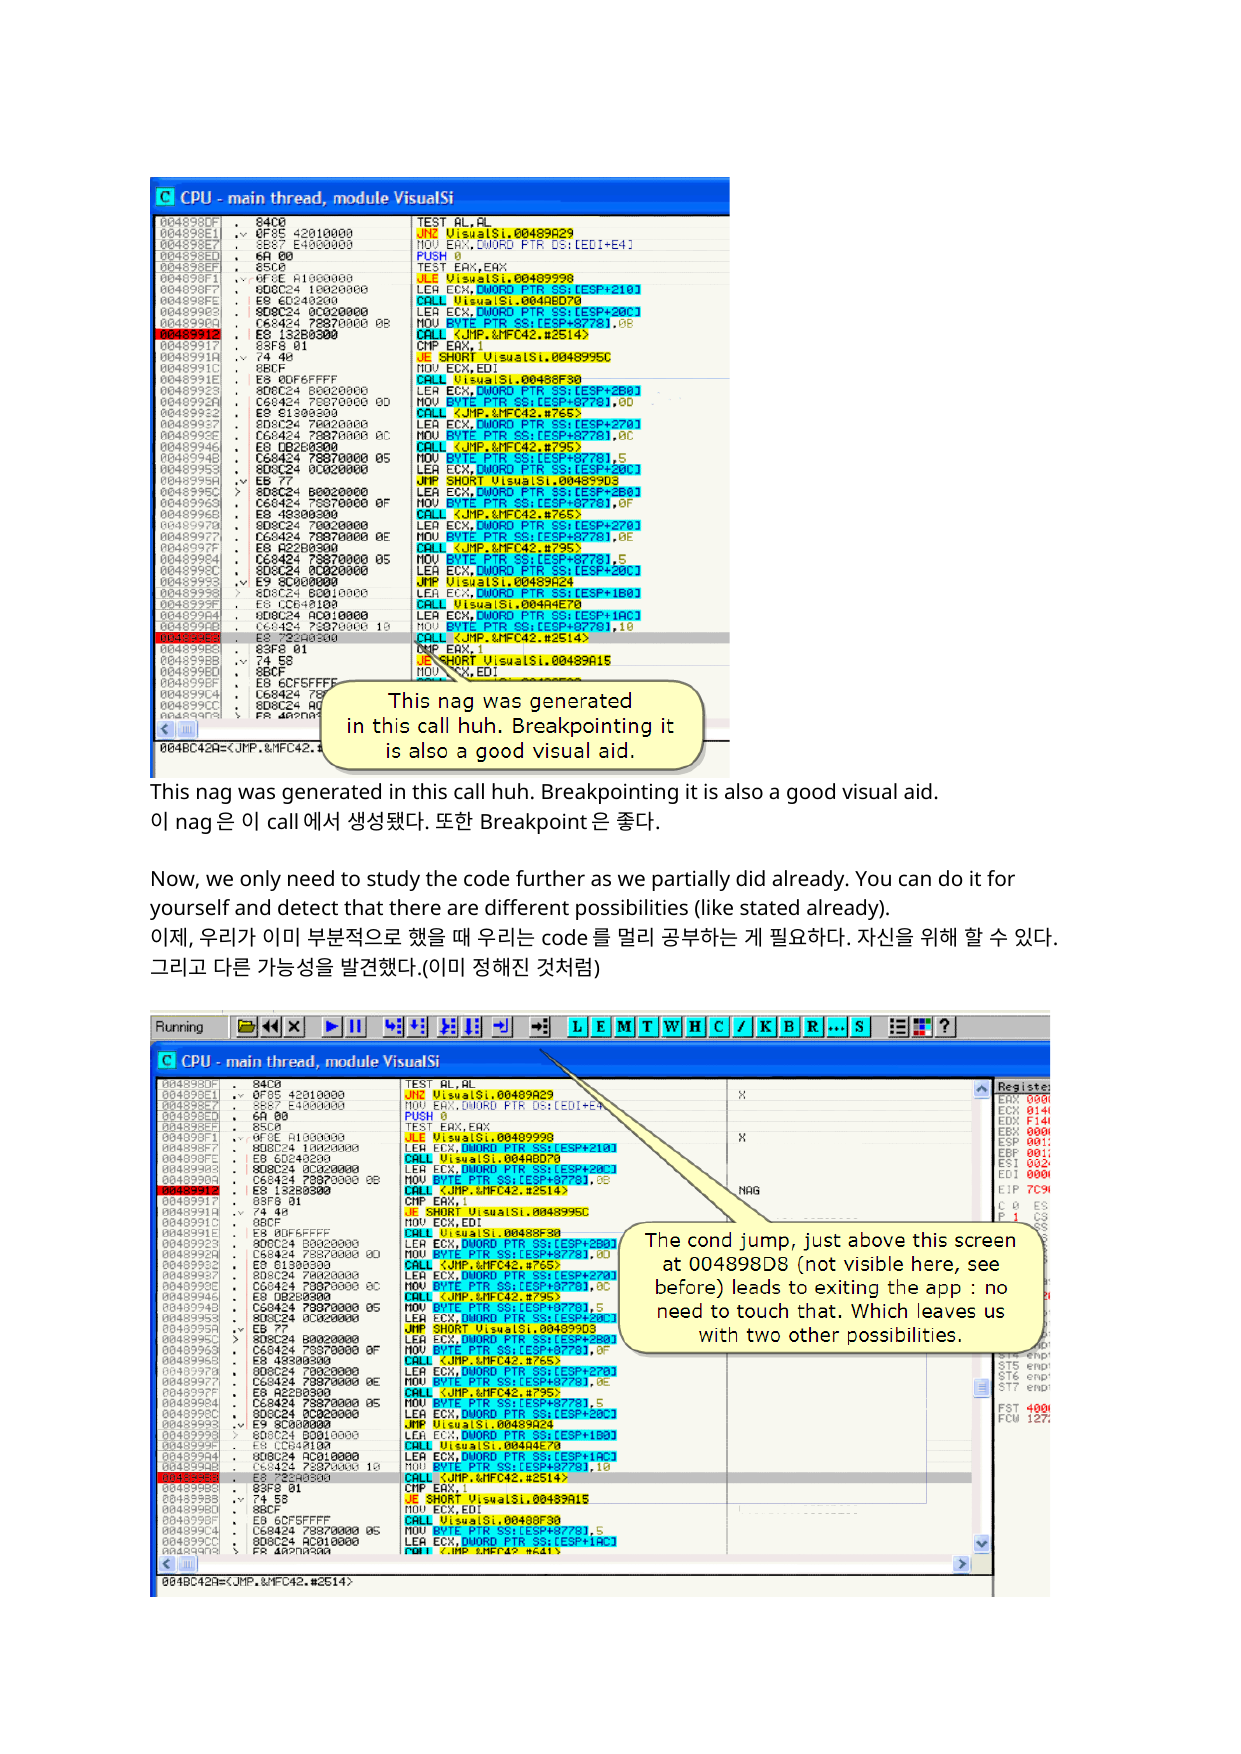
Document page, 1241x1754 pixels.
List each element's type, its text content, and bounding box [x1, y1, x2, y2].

text Now, we only need to study the code further as we partially did already. You can do it for yourself and detect that there are different possibilities (like stated already). [150, 864, 1090, 921]
text 이제, 우리가 이미 부분적으로 했을 때 우리는 code를 멀리 공부하는 게 필요하다. 자신을 위해 할 수 있다. 그리고 다른 가능성을 발견했다.(이미 정해진 것처럼) [150, 921, 1090, 982]
picture [150, 177, 730, 778]
picture [150, 1010, 1050, 1597]
text This nag was generated in this call huh. Breakpointing it is also a good visual aid. [150, 777, 1090, 806]
text 이 nag은 이 call에서 생성됐다. 또한 Breakpoint은 좋다. [150, 806, 1090, 836]
